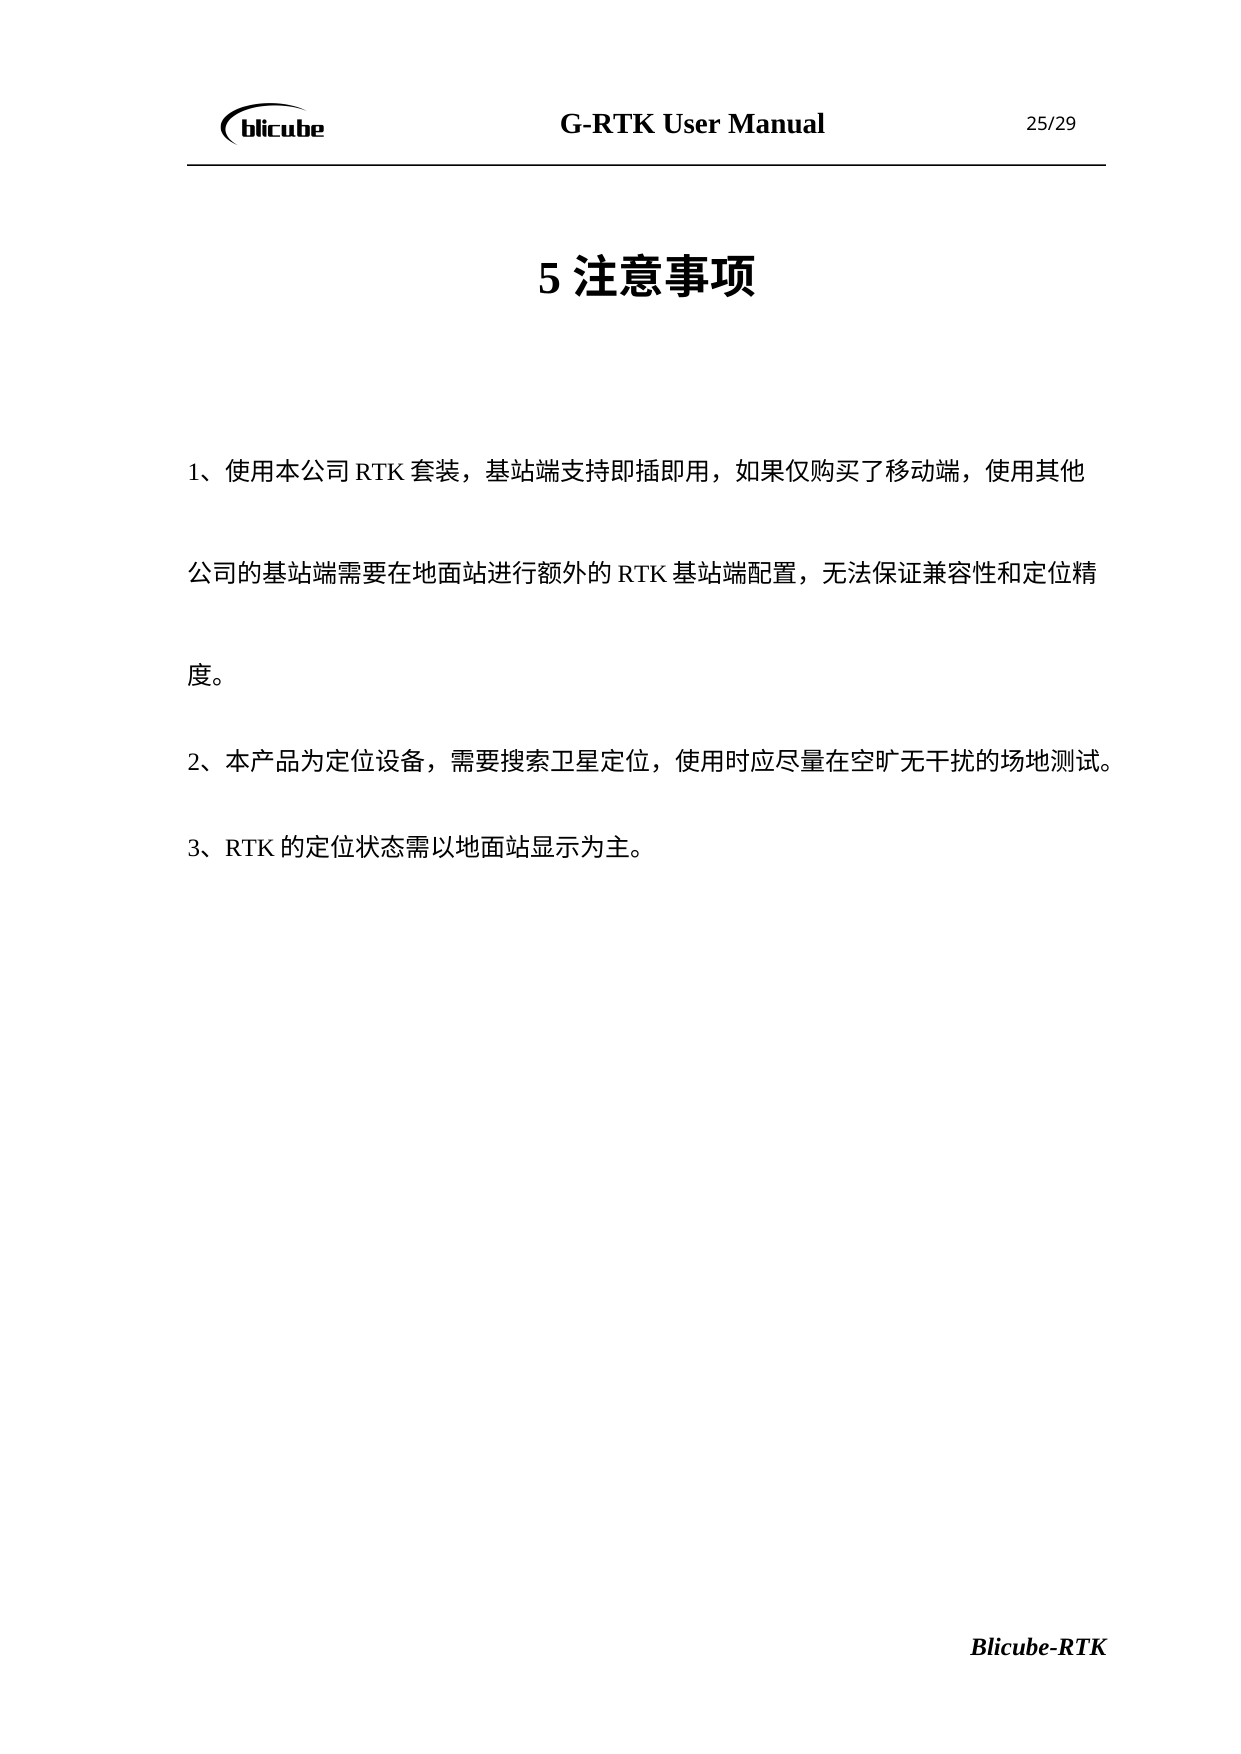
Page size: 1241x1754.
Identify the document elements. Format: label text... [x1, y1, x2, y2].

text 1、使用本公司RTK套装，基站端支持即插即用，如果仅购买了移动端，使用其他公司的基站端需要在地面站进行额外的RTK基站端配置，无法保证兼容性和定位精度。 [187, 436, 1106, 708]
picture [196, 84, 347, 162]
text 3、RTK的定位状态需以地面站显示为主。 [187, 812, 1106, 880]
subtitle 5 注意事项 [187, 240, 1106, 308]
text 2、本产品为定位设备，需要搜索卫星定位，使用时应尽量在空旷无干扰的场地测试。 [187, 726, 1106, 794]
